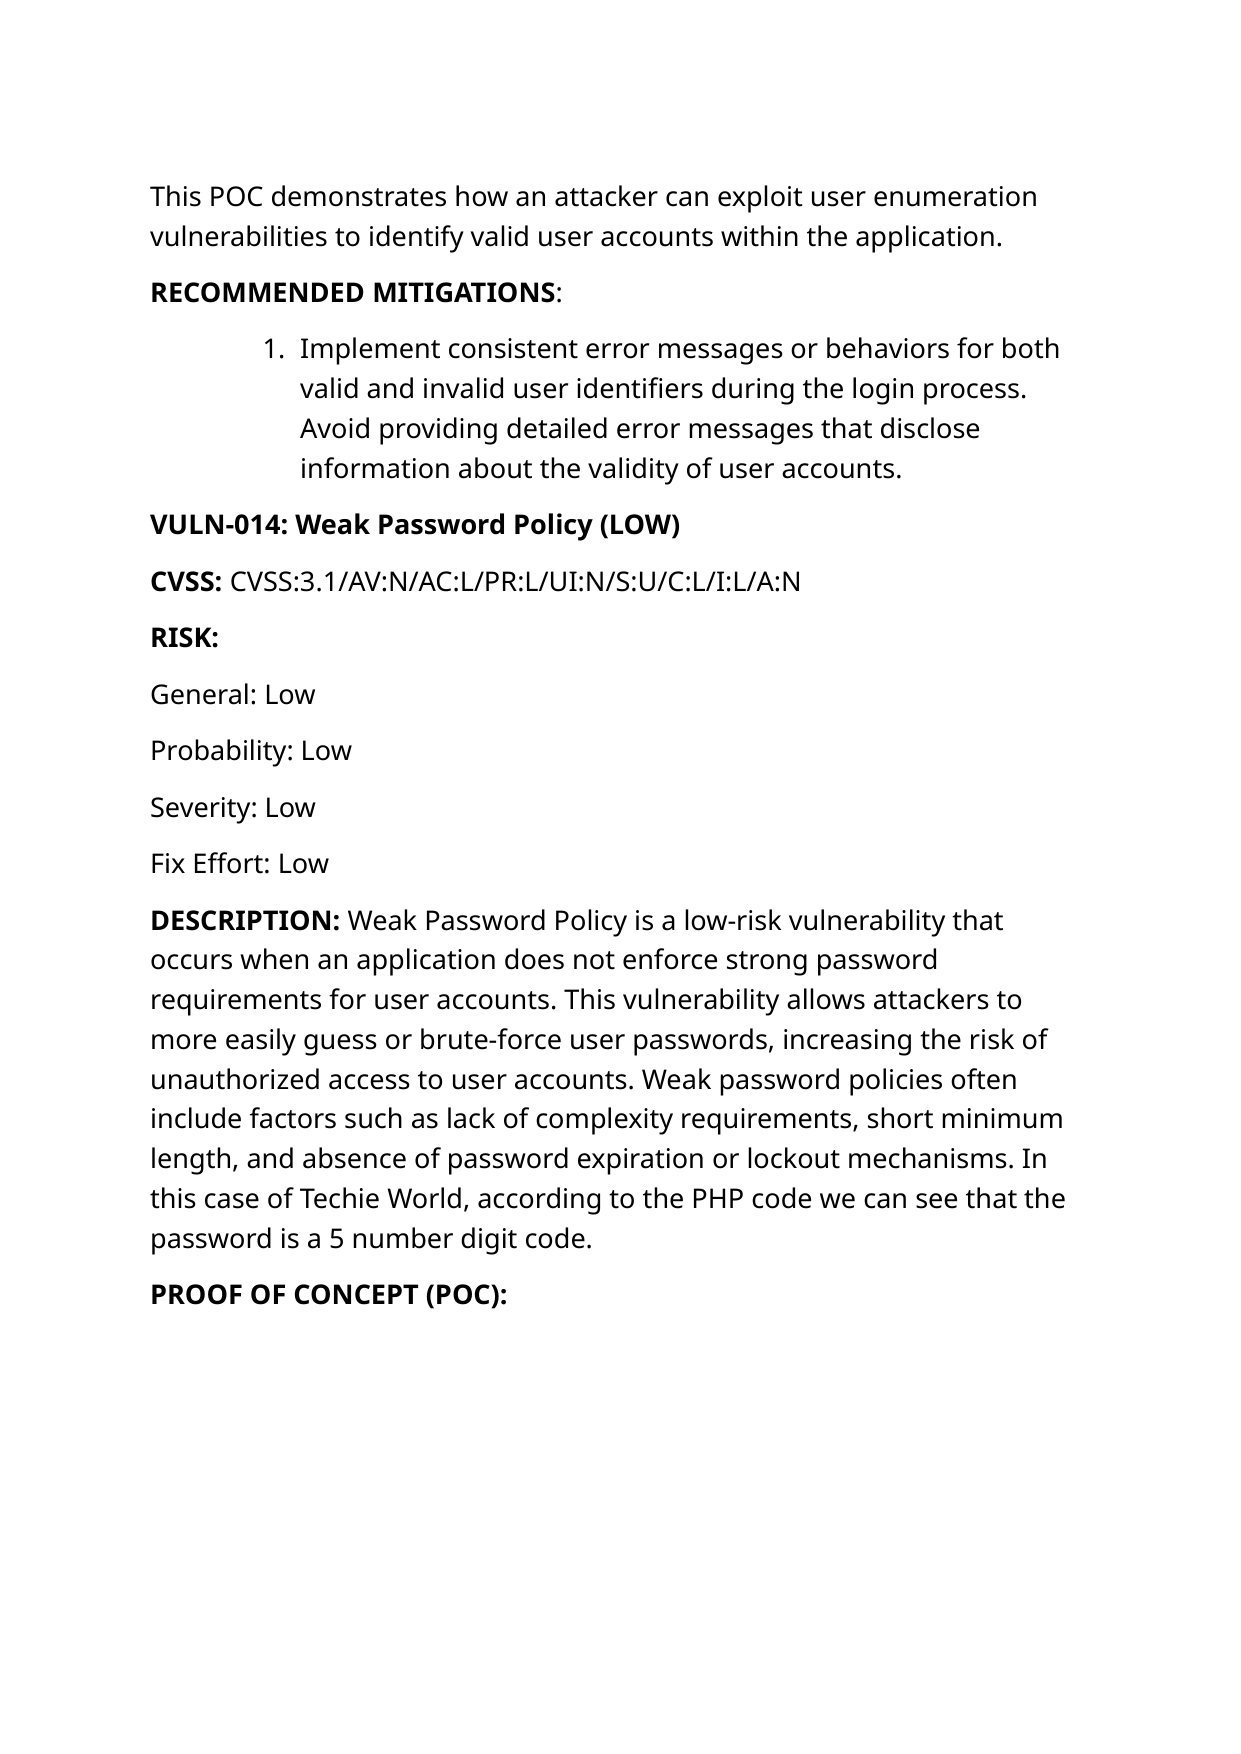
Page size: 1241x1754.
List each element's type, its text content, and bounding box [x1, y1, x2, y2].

text RISK: [150, 619, 1090, 656]
text RECOMMENDED MITIGATIONS: [150, 273, 1090, 310]
text Probability: Low [150, 732, 1090, 768]
text Fix Effort: Low [150, 844, 1090, 881]
text Severity: Low [150, 788, 1090, 825]
text This POC demonstrates how an attacker can exploit user enumeration vulnerabilities to identify valid user accounts within the application. [150, 177, 1090, 254]
text PROOF OF CONCEPT (POC): [150, 1276, 1090, 1313]
list Implement consistent error messages or behaviors for both valid and invalid user identifiers during the login process. Avoid providing detailed error messages that disclose information about the validity of user accounts. [262, 330, 1090, 486]
text General: Low [150, 675, 1090, 712]
text CVSS: CVSS:3.1/AV:N/AC:L/PR:L/UI:N/S:U/C:L/I:L/A:N [150, 562, 1090, 599]
text VULN-014: Weak Password Policy (LOW) [150, 506, 1090, 543]
text DESCRIPTION: Weak Password Policy is a low-risk vulnerability that occurs when an application does not enforce strong password requirements for user accounts. This vulnerability allows attackers to more easily guess or brute-force user passwords, increasing the risk of unauthorized access to user accounts. Weak password policies often include factors such as lack of complexity requirements, short minimum length, and absence of password expiration or lockout mechanisms. In this case of Techie World, according to the PHP code we can see that the password is a 5 number digit code. [150, 901, 1090, 1256]
